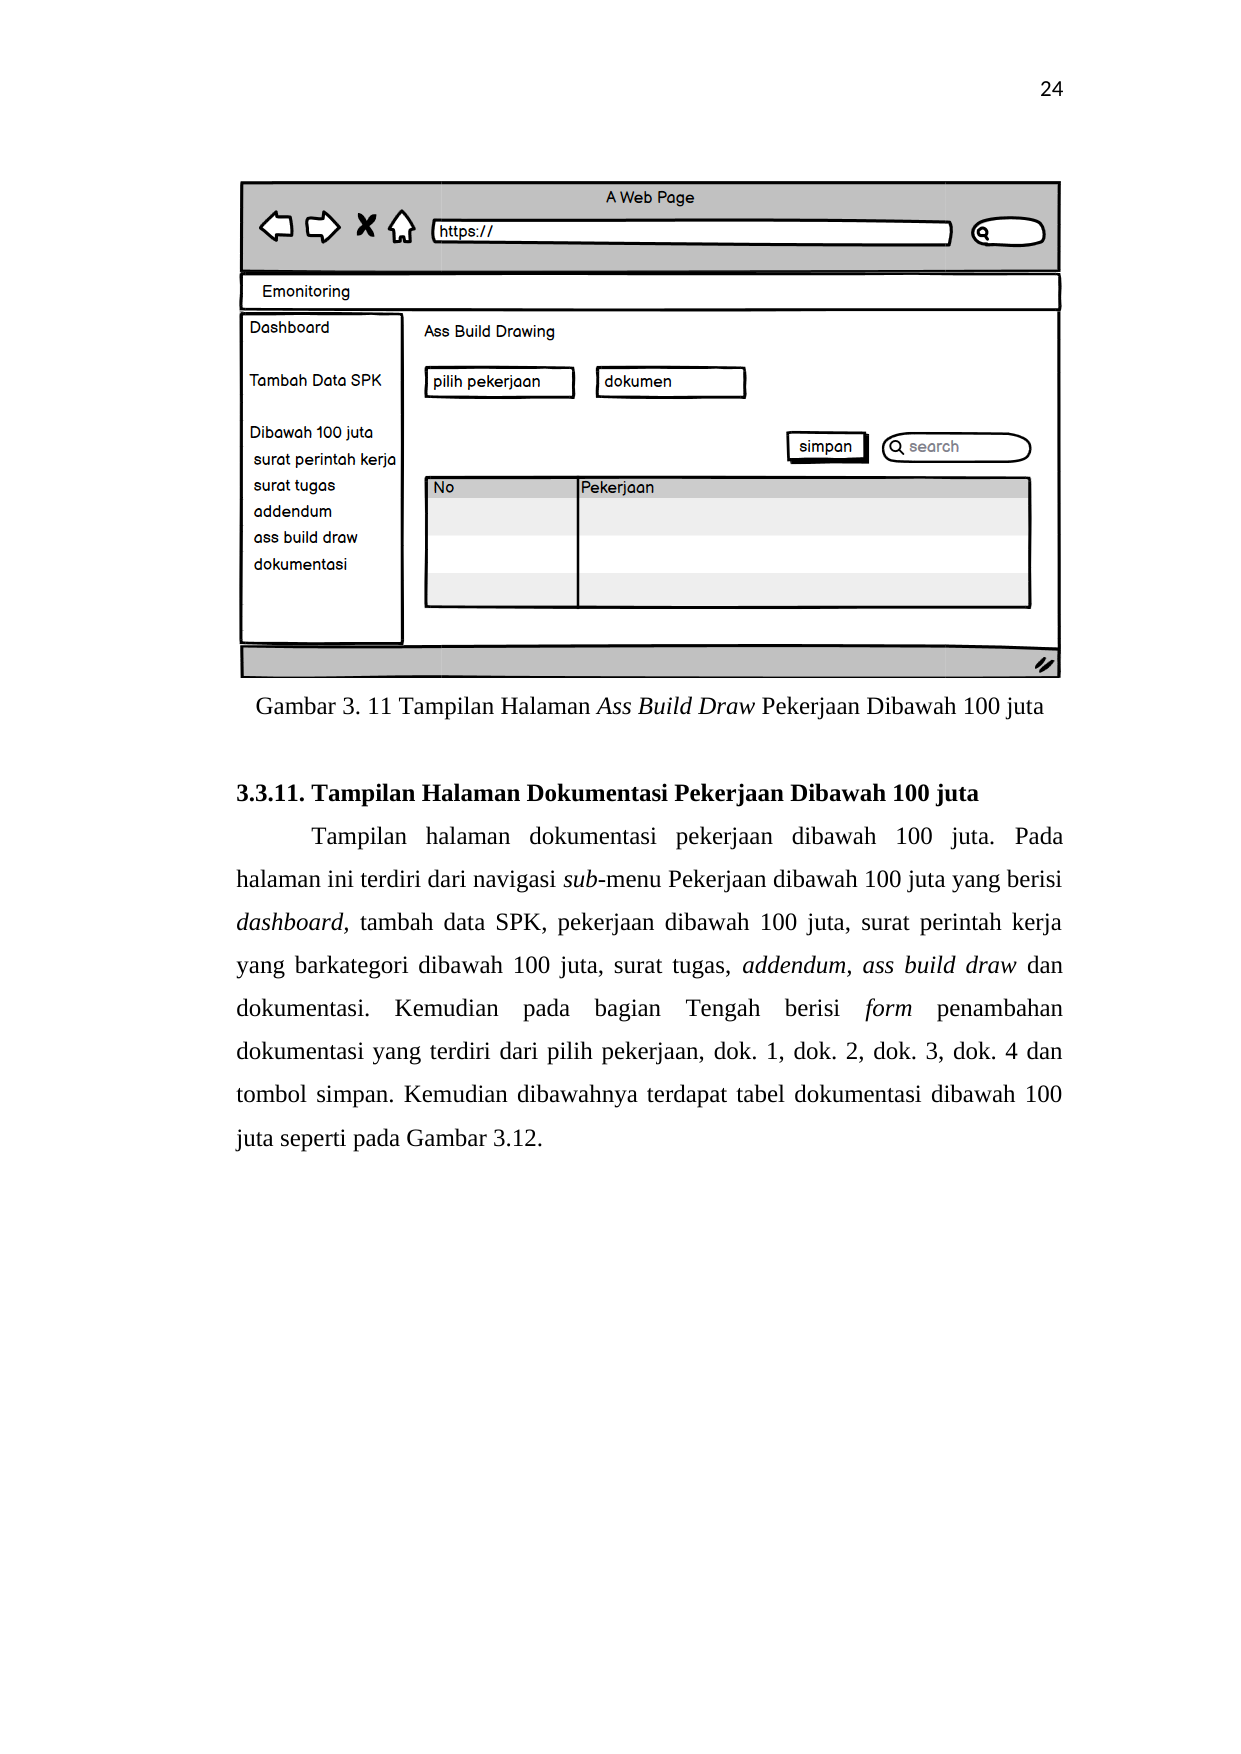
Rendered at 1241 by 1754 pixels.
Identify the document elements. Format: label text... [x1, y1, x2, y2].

text Tampilan halaman dokumentasi pekerjaan dibawah 100 juta. Pada halaman ini terdiri dari navigasi sub-menu Pekerjaan dibawah 100 juta yang berisi dashboard, tambah data SPK, pekerjaan dibawah 100 juta, surat perintah kerja yang barkategori dibawah 100 juta, surat tugas, addendum, ass build draw dan dokumentasi. Kemudian pada bagian Tengah berisi form penambahan dokumentasi yang terdiri dari pilih pekerjaan, dok. 1, dok. 2, dok. 3, dok. 4 dan tombol simpan. Kemudian dibawahnya terdapat tabel dokumentasi dibawah 100 juta seperti pada Gambar 3.12. [236, 821, 1063, 1151]
picture [236, 177, 1063, 678]
text Gambar 3. 11 Tampilan Halaman Ass Build Draw Pekerjaan Dibawah 100 juta [236, 691, 1063, 720]
list Tampilan Halaman Dokumentasi Pekerjaan Dibawah 100 juta [236, 778, 1063, 806]
